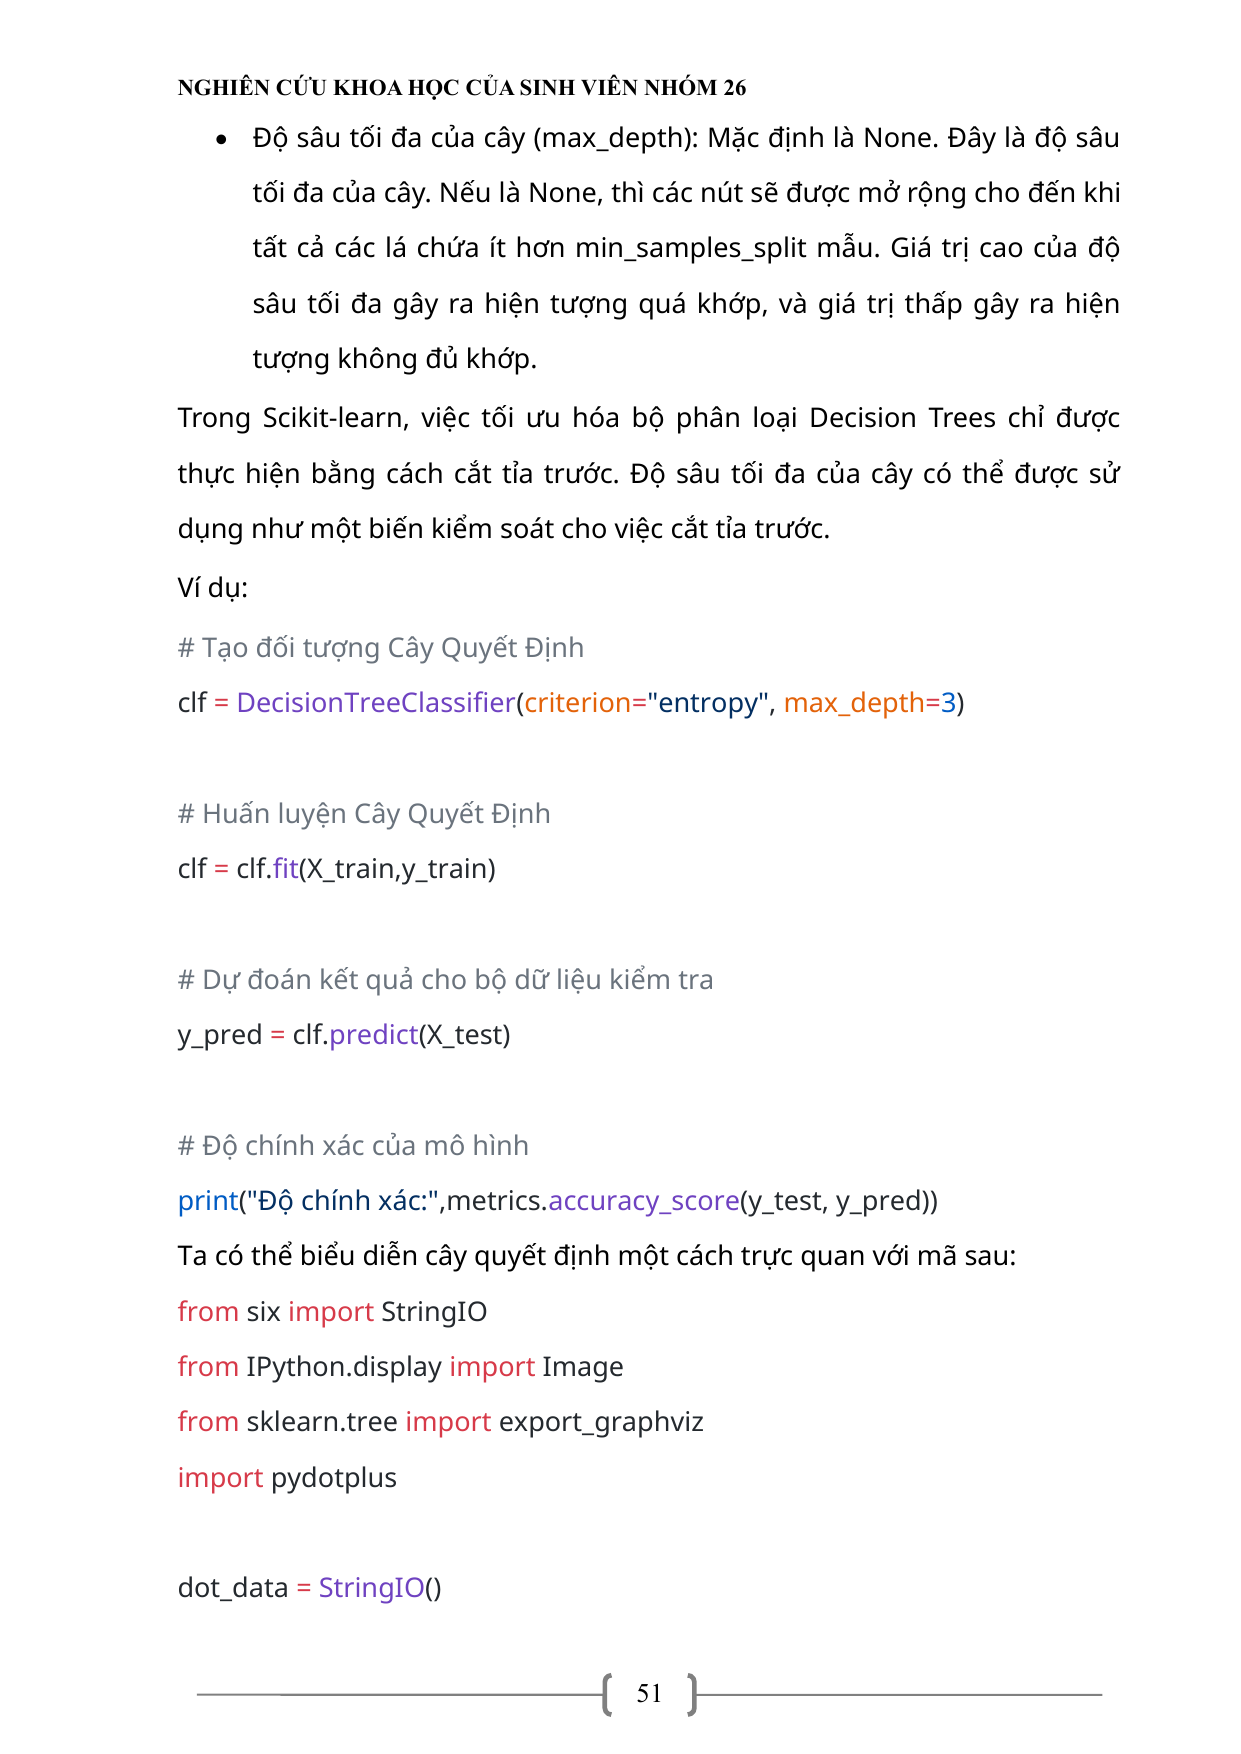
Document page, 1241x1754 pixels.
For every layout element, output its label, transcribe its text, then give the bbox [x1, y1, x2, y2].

text Trong Scikit-learn, việc tối ưu hóa bộ phân loại Decision Trees chỉ được thực hiện bằng cách cắt tỉa trước. Độ sâu tối đa của cây có thể được sử dụng như một biến kiểm soát cho việc cắt tỉa trước. [177, 399, 1122, 546]
list Độ sâu tối đa của cây (max_depth): Mặc định là None. Đây là độ sâu tối đa của cây. Nếu là None, thì các nút sẽ được mở rộng cho đến khi tất cả các lá chứa ít hơn min_samples_split mẫu. Giá trị cao của độ sâu tối đa gây ra hiện tượng quá khớp, và giá trị thấp gây ra hiện tượng không đủ khớp. [215, 118, 1122, 376]
text # Tạo đối tượng Cây Quyết Định clf = DecisionTreeClassifier(criterion="entropy", max_depth=3) # Huấn luyện Cây Quyết Định clf = clf.fit(X_train,y_train) # Dự đoán kết quả cho bộ dữ liệu kiểm tra y_pred = clf.predict(X_test) # Độ chính xác của mô hình print("Độ chính xác:",metrics.accuracy_score(y_test, y_pred)) [177, 628, 1122, 1218]
text Ta có thể biểu diễn cây quyết định một cách trực quan với mã sau: [177, 1237, 1122, 1274]
text Ví dụ: [177, 569, 1122, 606]
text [177, 1292, 1122, 1606]
